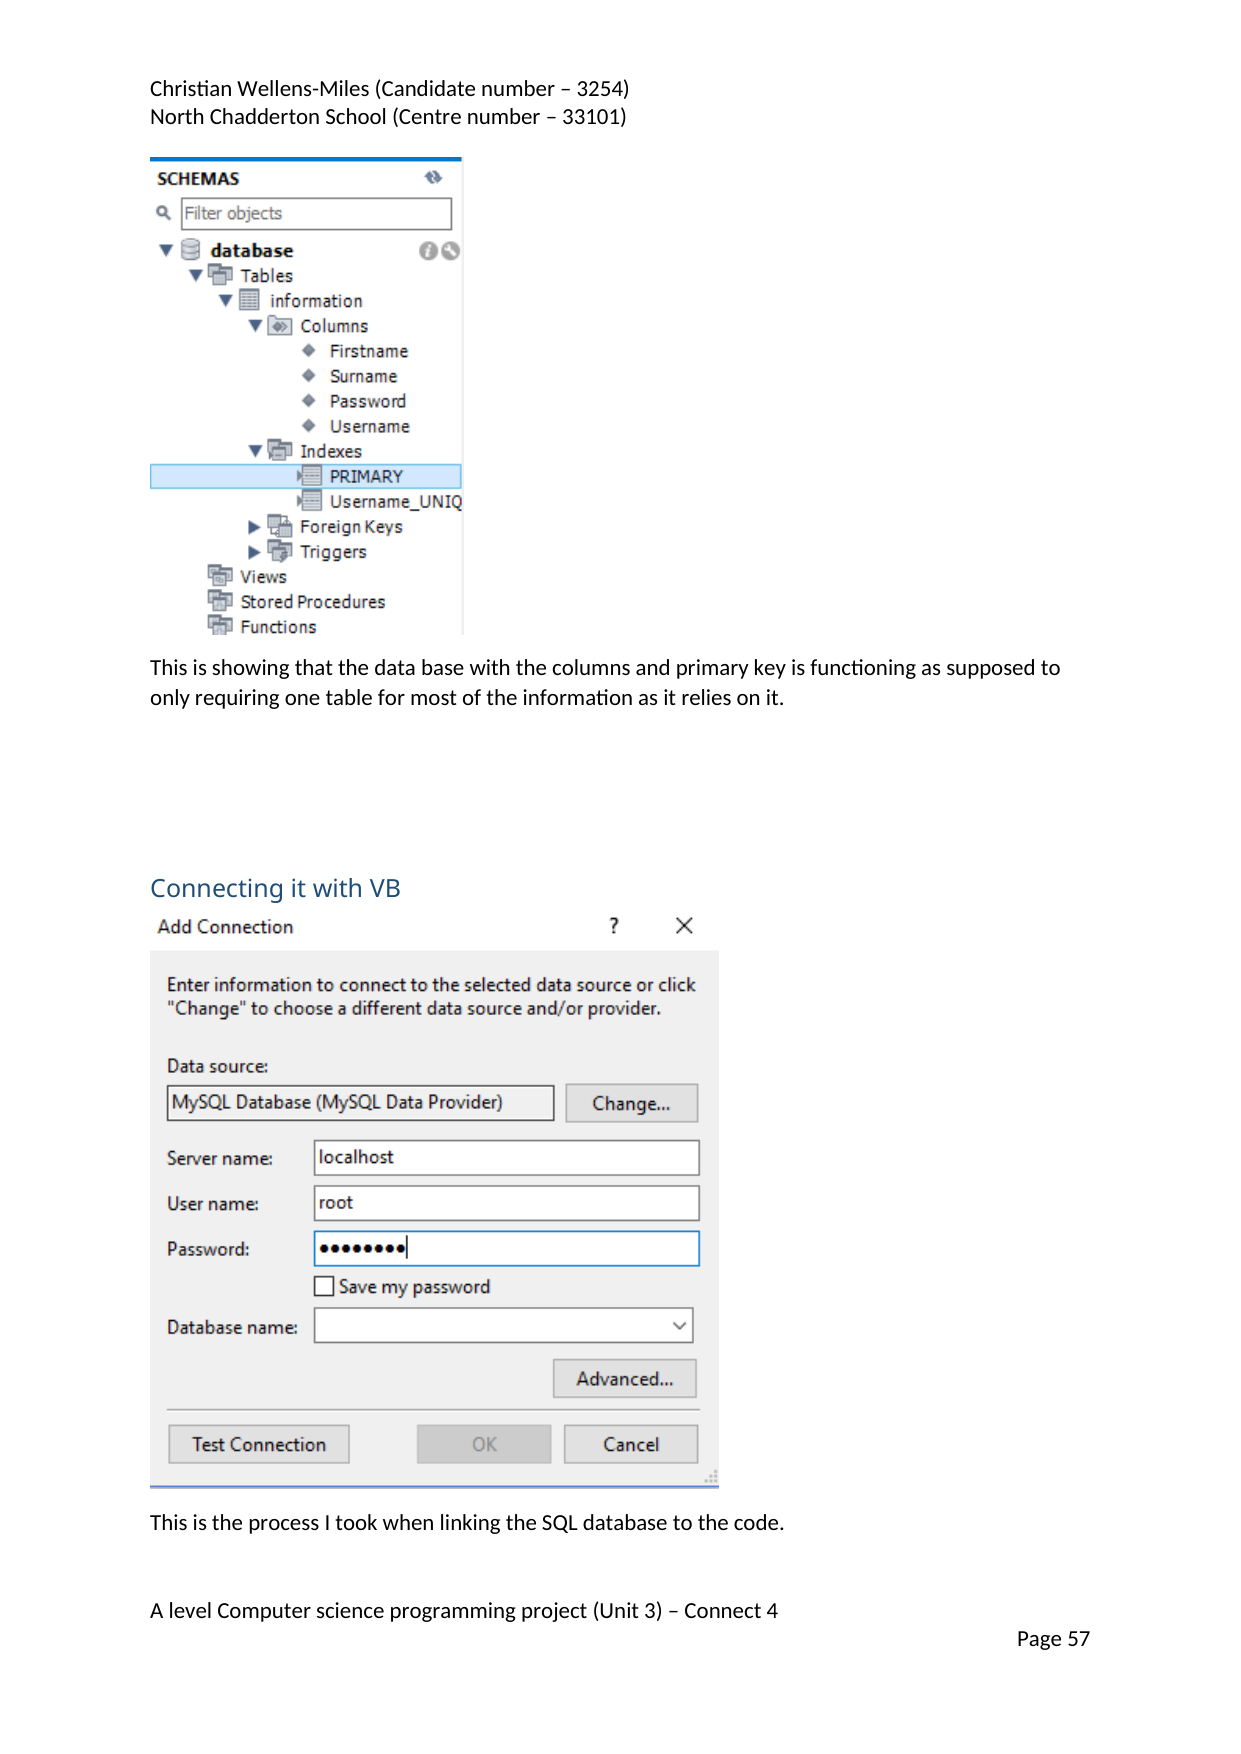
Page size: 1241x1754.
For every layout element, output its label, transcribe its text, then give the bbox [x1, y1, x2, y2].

subtitle Connecting it with VB [150, 871, 1090, 905]
picture [150, 907, 719, 1489]
text This is the process I took when linking the SQL database to the code. [150, 1508, 1090, 1536]
text This is showing that the data base with the columns and primary key is functioning as supposed to only requiring one table for most of the information as it relies on it. [150, 653, 1090, 711]
picture [150, 157, 464, 635]
